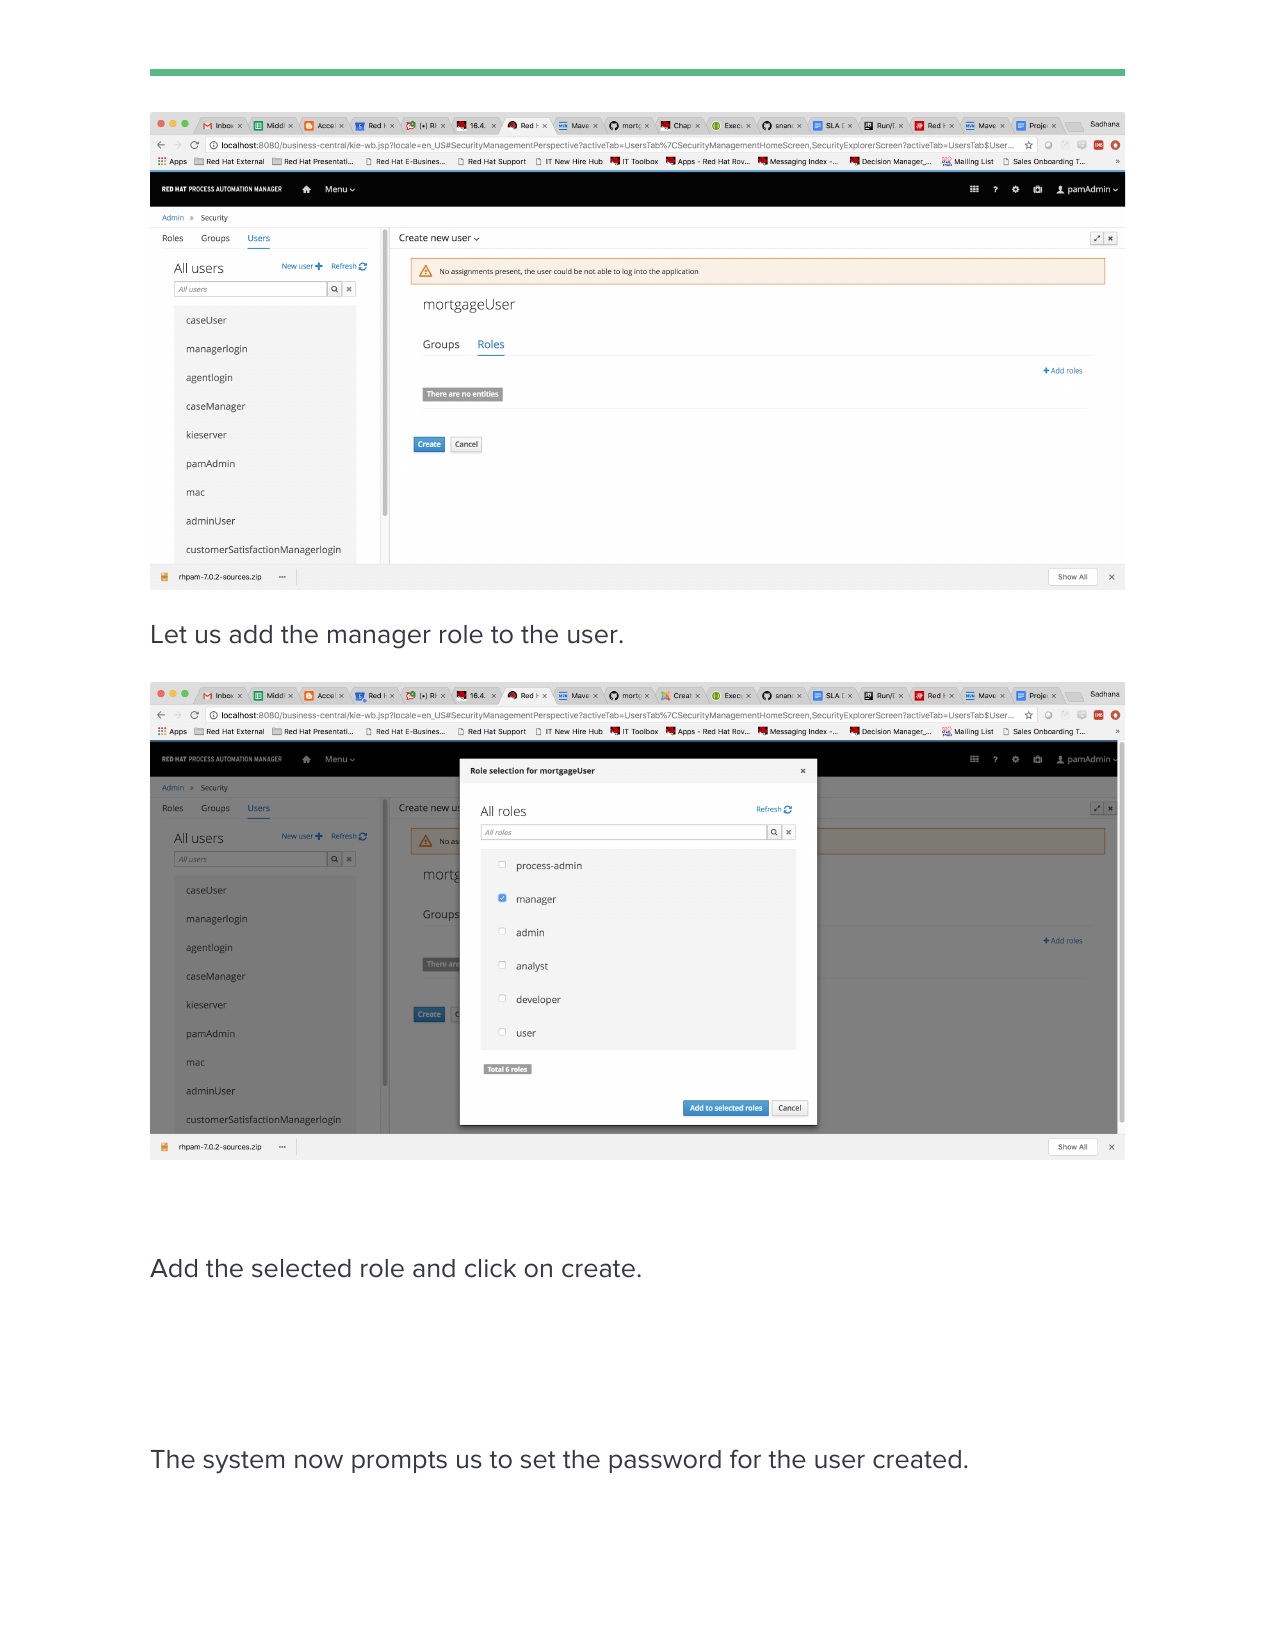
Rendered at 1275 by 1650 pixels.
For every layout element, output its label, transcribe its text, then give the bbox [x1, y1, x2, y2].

picture [150, 682, 1125, 1160]
text Add the selected role and click on create. [150, 1252, 1125, 1286]
text Let us add the manager role to the user. [150, 619, 1125, 652]
picture [150, 112, 1125, 590]
text The system now prompts us to set the password for the user created. [150, 1444, 1125, 1477]
picture [150, 69, 1125, 76]
